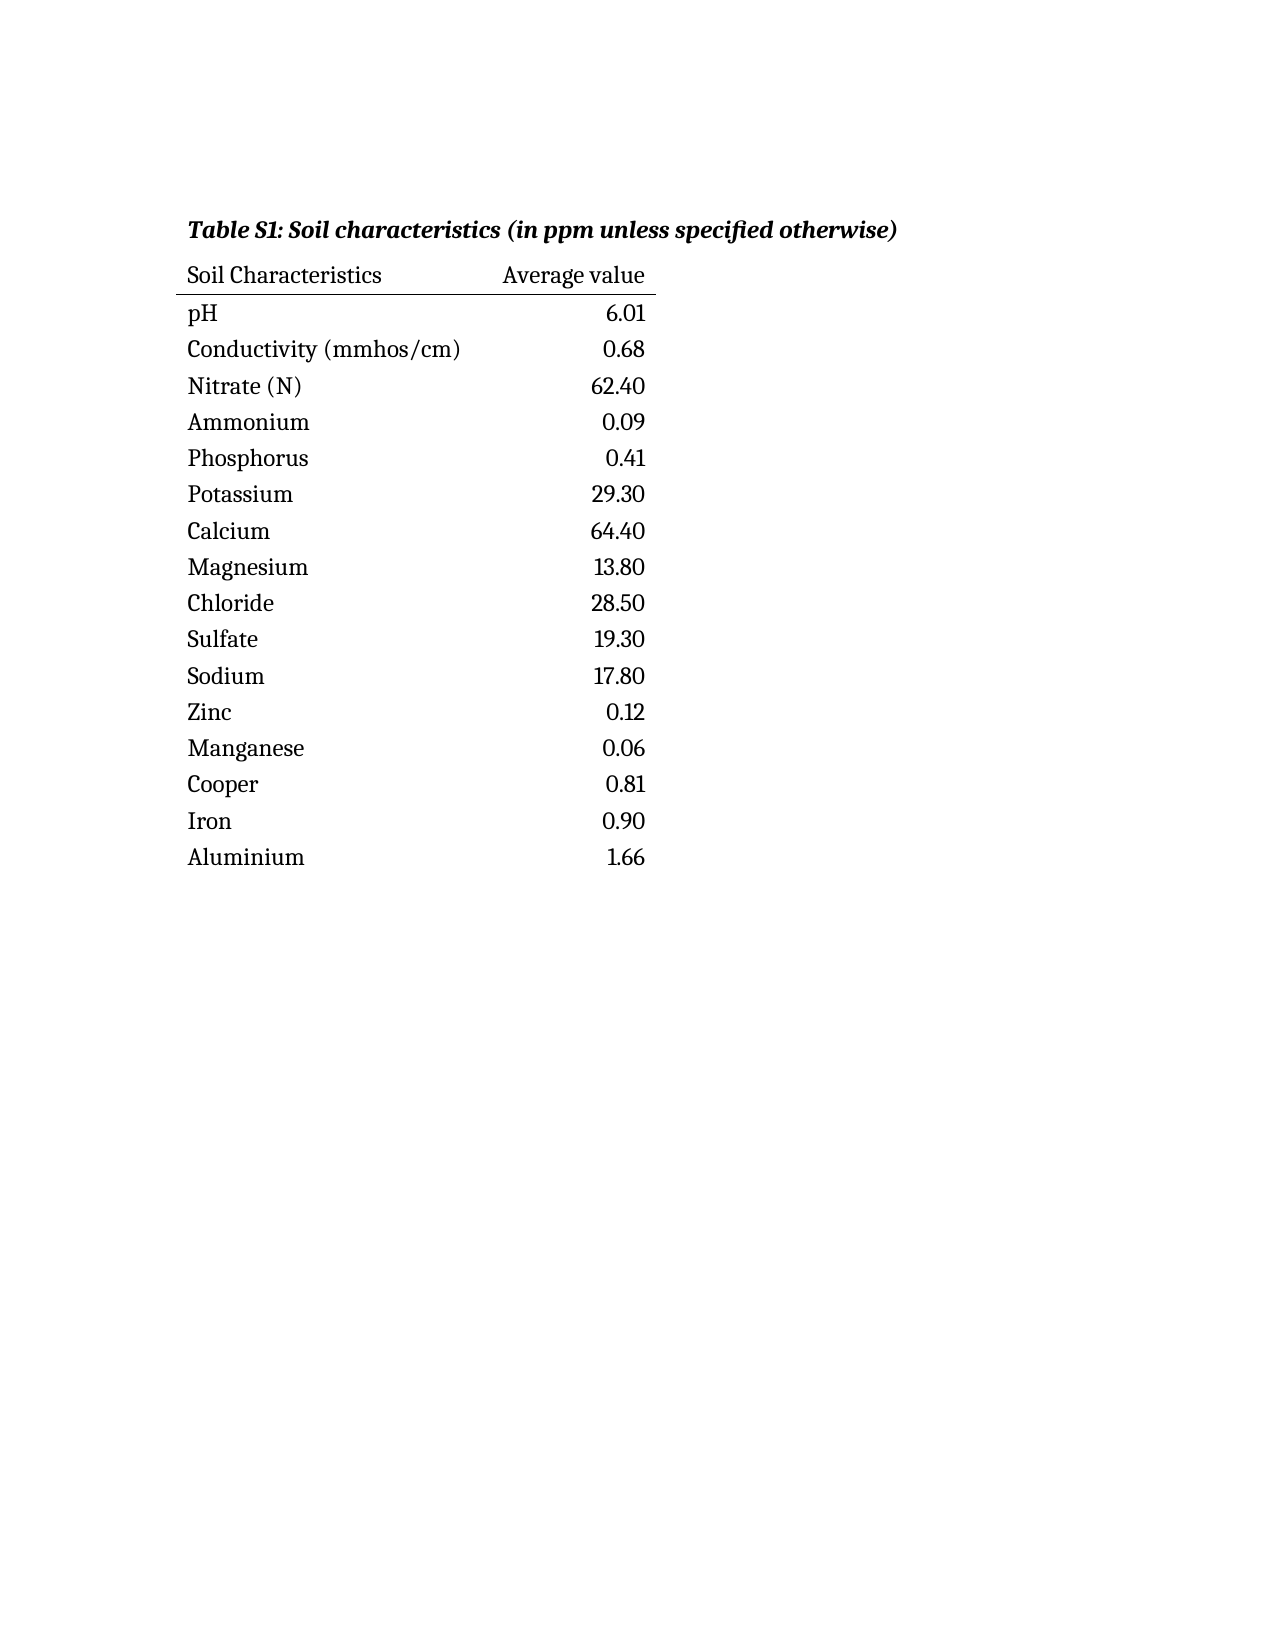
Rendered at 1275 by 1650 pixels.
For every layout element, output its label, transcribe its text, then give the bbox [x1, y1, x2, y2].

table_cell 29.30 [483, 477, 656, 513]
table_cell 13.80 [483, 549, 656, 585]
table_header Average value [483, 258, 656, 294]
table_cell 0.81 [483, 767, 656, 803]
table_cell Chloride [176, 585, 483, 622]
table_cell 28.50 [483, 585, 656, 622]
table_cell Manganese [176, 730, 483, 767]
table_cell Phosphorus [176, 440, 483, 477]
table_cell Sodium [176, 658, 483, 694]
table_cell Sulfate [176, 622, 483, 658]
table_cell Conductivity (mmhos/cm) [176, 332, 483, 368]
table_cell 64.40 [483, 513, 656, 549]
table_cell Nitrate (N) [176, 368, 483, 404]
table_cell Ammonium [176, 404, 483, 440]
table_cell 0.12 [483, 694, 656, 730]
table_cell 0.09 [483, 404, 656, 440]
text Table S1: Soil characteristics (in ppm unless specified otherwise) [187, 216, 1087, 245]
table_cell Aluminium [176, 839, 483, 875]
table_cell Potassium [176, 477, 483, 513]
table_cell 0.06 [483, 730, 656, 767]
table_cell 0.90 [483, 803, 656, 839]
table_cell Cooper [176, 767, 483, 803]
table_cell 0.68 [483, 332, 656, 368]
table_cell Calcium [176, 513, 483, 549]
table_cell Iron [176, 803, 483, 839]
table_cell 6.01 [483, 295, 656, 332]
table_cell 62.40 [483, 368, 656, 404]
table_cell 17.80 [483, 658, 656, 694]
table_cell pH [176, 295, 483, 332]
table_header Soil Characteristics [176, 258, 483, 294]
table_cell Zinc [176, 694, 483, 730]
table_cell 0.41 [483, 440, 656, 477]
table_cell 19.30 [483, 622, 656, 658]
table_cell Magnesium [176, 549, 483, 585]
table_cell 1.66 [483, 839, 656, 875]
